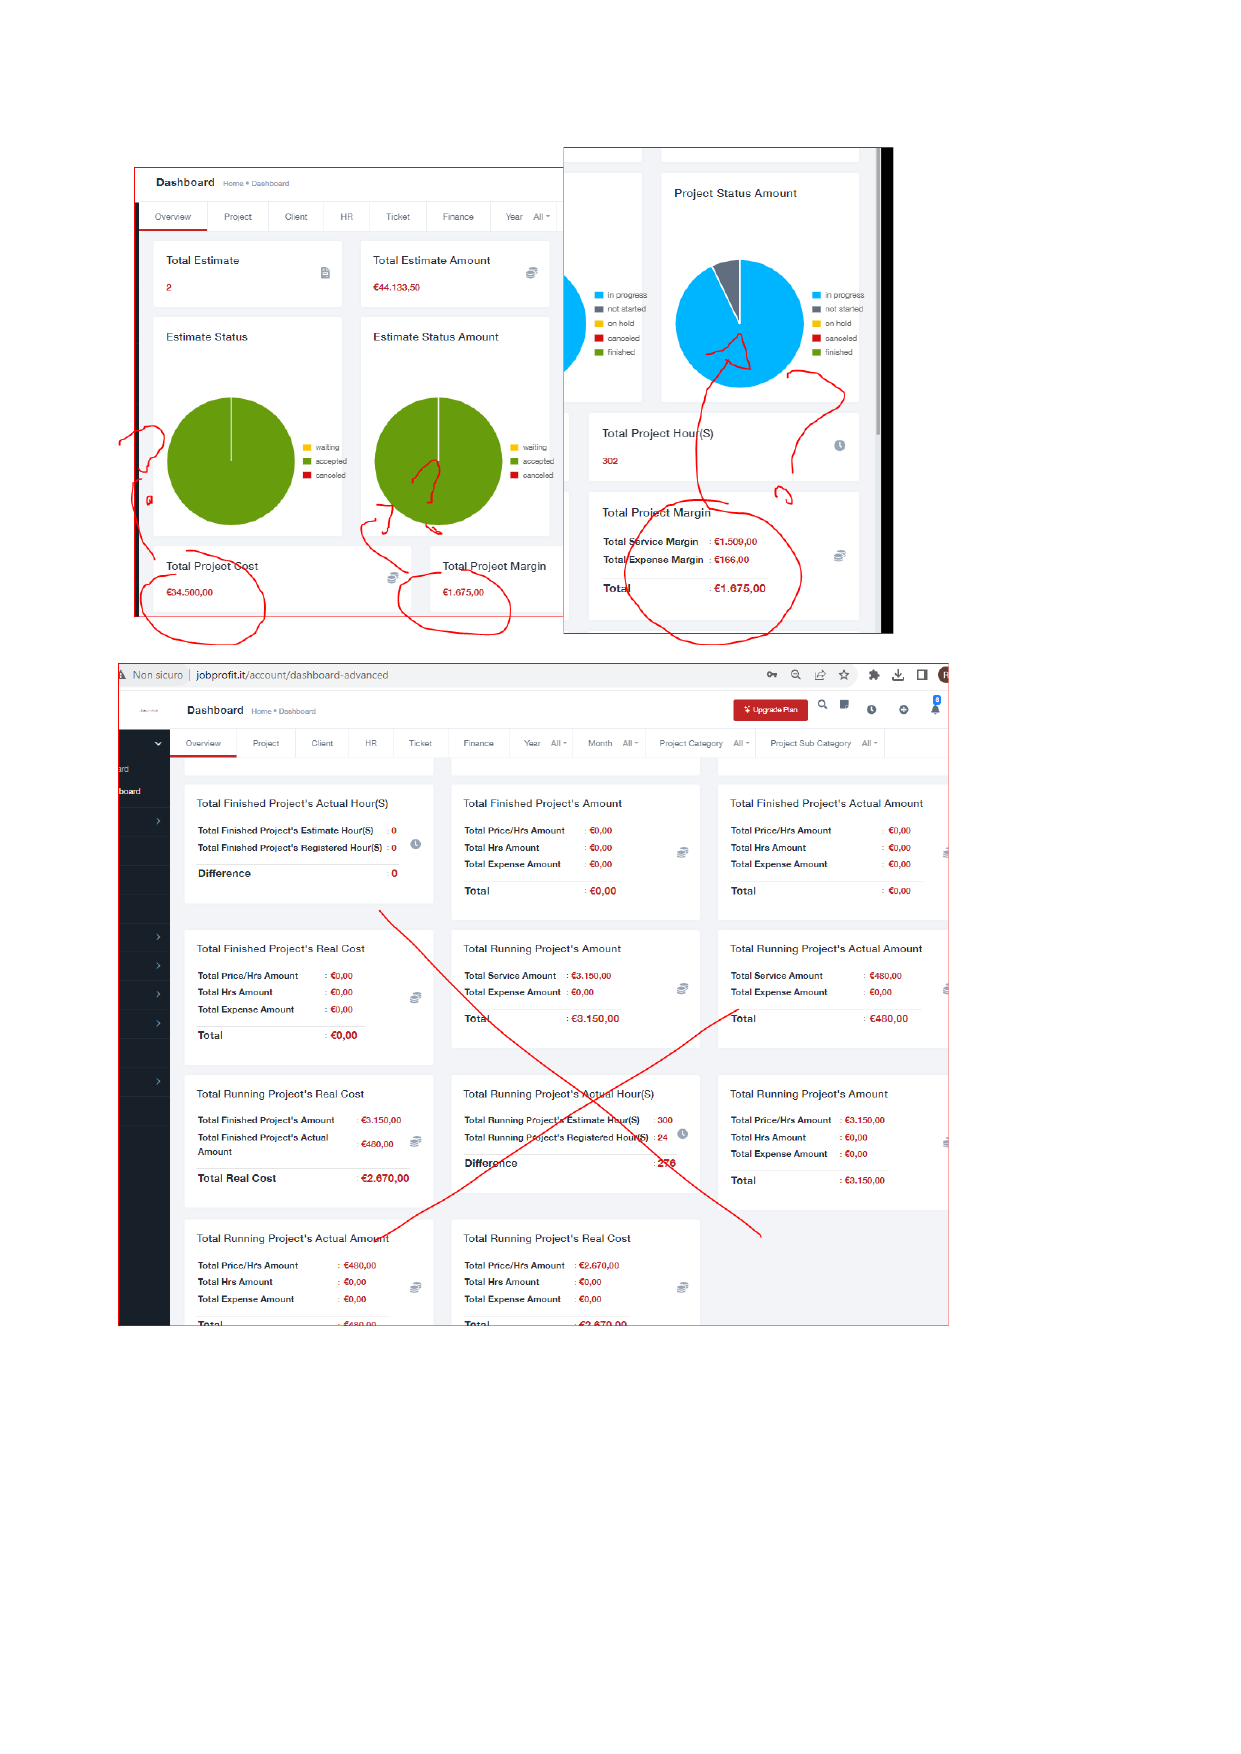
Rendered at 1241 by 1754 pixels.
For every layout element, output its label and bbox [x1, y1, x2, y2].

picture [118, 147, 894, 645]
picture [118, 663, 949, 1326]
